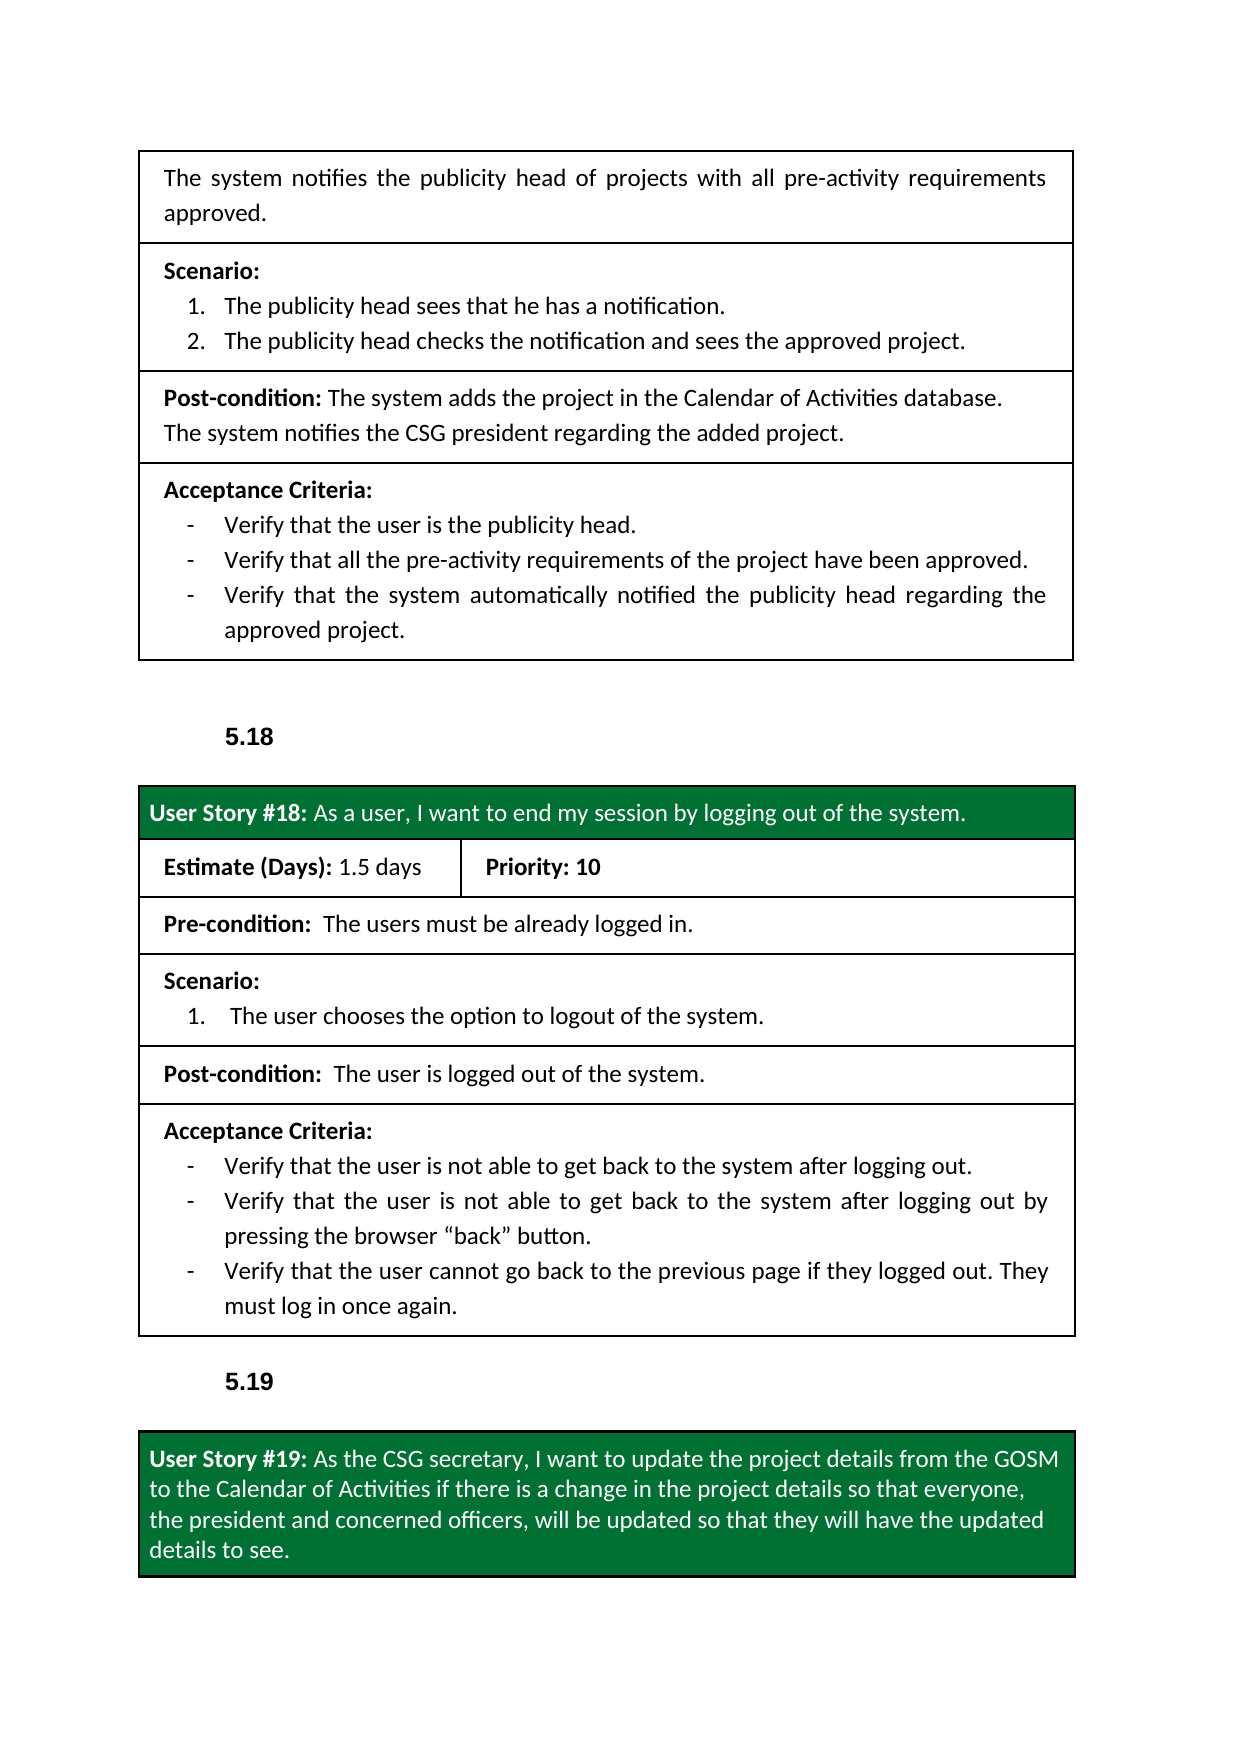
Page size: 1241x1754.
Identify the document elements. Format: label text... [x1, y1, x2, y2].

table_cell Acceptance Criteria: - Verify that the user is the publicity head. - Verify that all the pre-activity requirements of the project have been approved. - Verify that the system automatically notified the publicity head regarding the approved project. [140, 464, 1072, 659]
table_cell Estimate (Days): 1.5 days [140, 840, 460, 896]
text 5.19 [150, 1367, 1087, 1396]
table_cell Acceptance Criteria: - Verify that the user is not able to get back to the system after logging out. - Verify that the user is not able to get back to the system after logging out by pressing the browser “back” button. - Verify that the user cannot go back to the previous page if they logged out. They must log in once again. [140, 1105, 1074, 1335]
table_header User Story #19: As the CSG secretary, I want to update the project details from the GOSM to the Calendar of Activities if there is a change in the project details so that everyone, the president and concerned officers, will be updated so that they will have the updated details to see. [140, 1433, 1074, 1575]
table_cell Post-condition: The user is logged out of the system. [140, 1047, 1074, 1102]
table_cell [140, 152, 1072, 242]
table_cell Post-condition: The system adds the project in the Calendar of Activities database. The system notifies the CSG president regarding the added project. [140, 372, 1072, 462]
table_cell Scenario: 1. The user chooses the option to logout of the system. [140, 955, 1074, 1045]
table_cell Scenario: 1. The publicity head sees that he has a notification. 2. The publicity head checks the notification and sees the approved project. [140, 244, 1072, 369]
table_cell Pre-condition: The users must be already logged in. [140, 898, 1074, 953]
table_cell Priority: 10 [462, 840, 1074, 896]
text 5.18 [150, 722, 1087, 750]
table_header User Story #18: As a user, I want to end my session by logging out of the system. [140, 787, 1074, 838]
